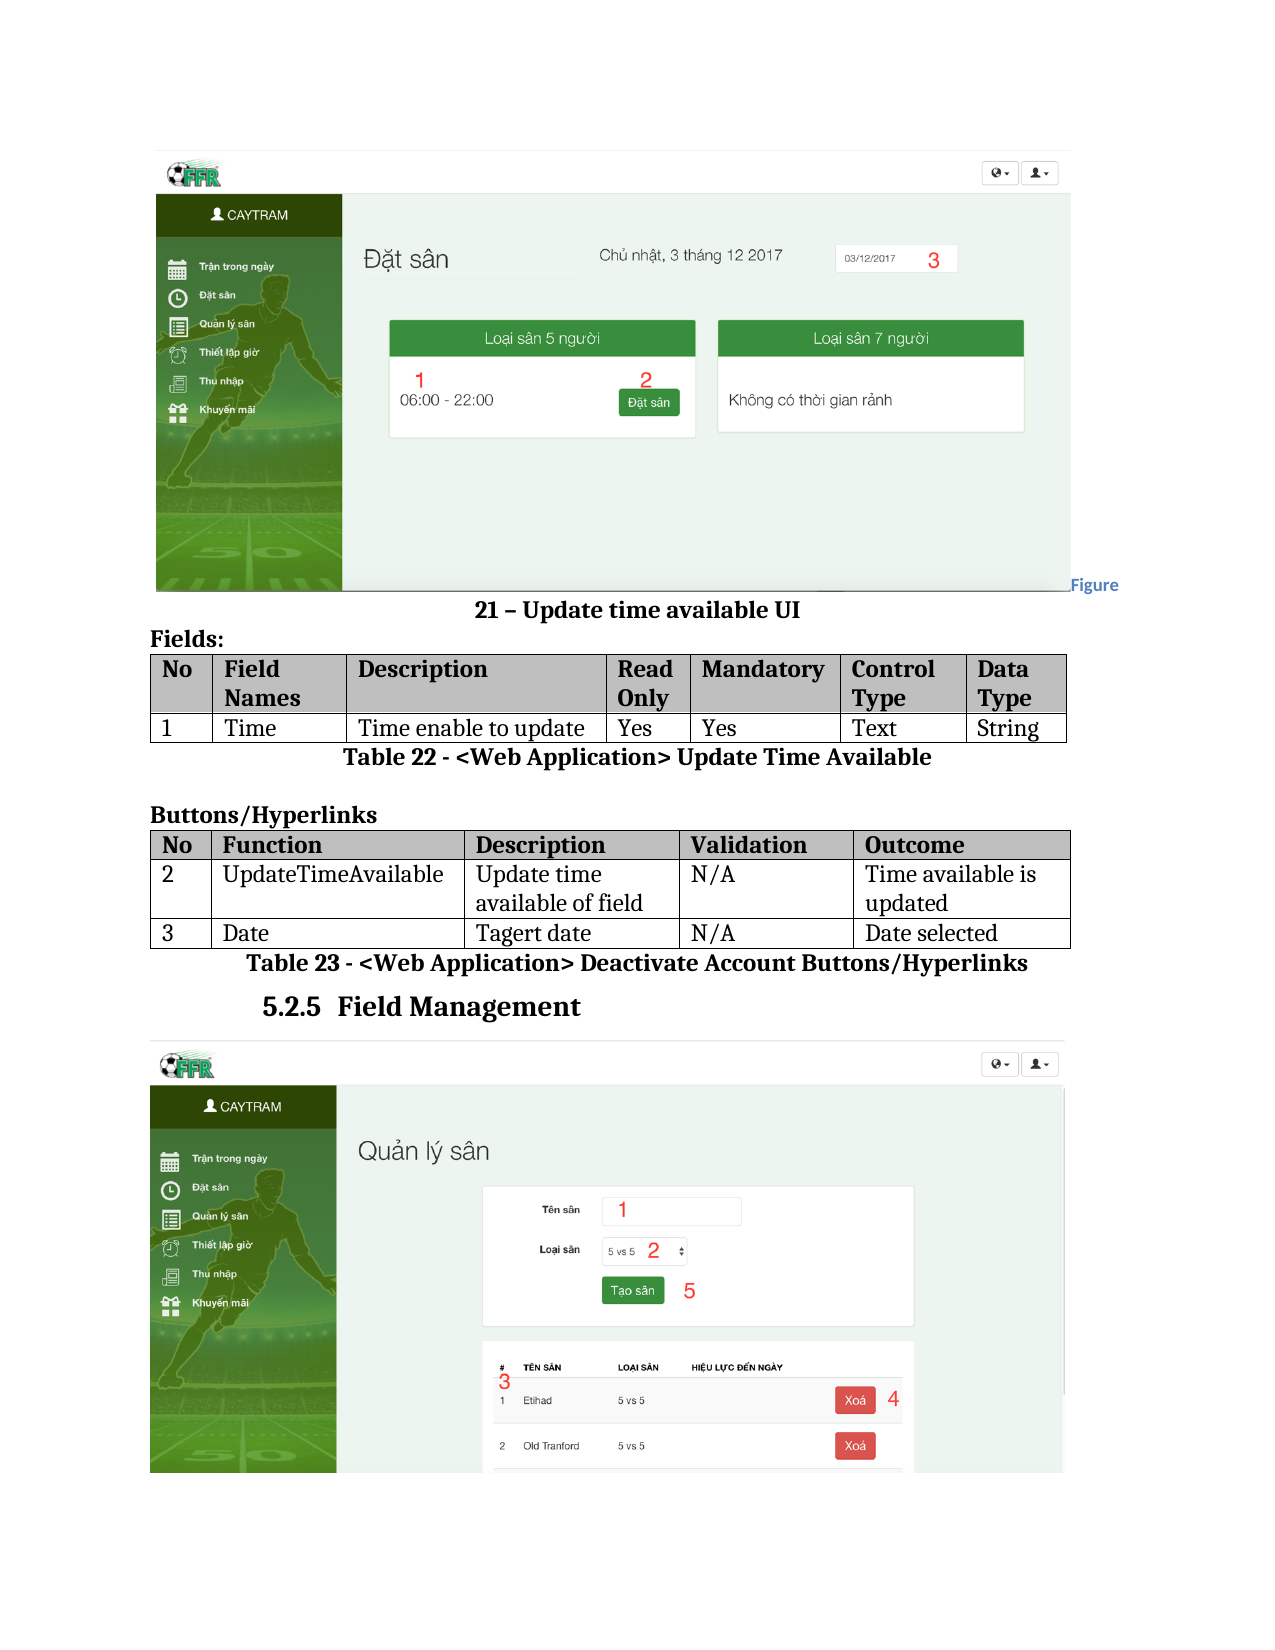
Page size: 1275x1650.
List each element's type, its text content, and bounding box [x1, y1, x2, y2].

table_cell Update time available of field [465, 860, 679, 918]
table_header Function [212, 831, 464, 859]
table_cell Time available is updated [854, 860, 1070, 918]
table_cell UpdateTimeAvailable [212, 860, 464, 918]
table_header No [151, 655, 212, 712]
table_header Description [465, 831, 679, 859]
table_header Control Type [841, 655, 966, 712]
table_cell Date [212, 919, 464, 948]
picture [156, 150, 1071, 592]
table_cell N/A [680, 919, 853, 948]
table_header Data Type [967, 655, 1066, 712]
table_cell Tagert date [465, 919, 679, 948]
text Buttons/Hyperlinks [150, 801, 1125, 829]
table_header Validation [680, 831, 853, 859]
subtitle Field Management [262, 990, 1125, 1023]
table_cell Text [841, 714, 966, 742]
text Fields: [150, 625, 1125, 654]
table_cell 1 [151, 714, 212, 742]
table_cell 3 [151, 919, 211, 948]
table_header Outcome [854, 831, 1070, 859]
table_header Read Only [607, 655, 690, 712]
table_cell N/A [680, 860, 853, 918]
table_header Field Names [213, 655, 346, 712]
table_cell Time enable to update [347, 714, 606, 742]
table_cell Time [213, 714, 346, 742]
table_header Description [347, 655, 606, 712]
table_cell String [967, 714, 1066, 742]
table_cell Date selected [854, 919, 1070, 948]
picture [150, 1040, 1065, 1473]
table_cell Yes [607, 714, 690, 742]
table_cell Yes [691, 714, 840, 742]
table_header Mandatory [691, 655, 840, 712]
table_cell 2 [151, 860, 211, 918]
table_header No [151, 831, 211, 859]
